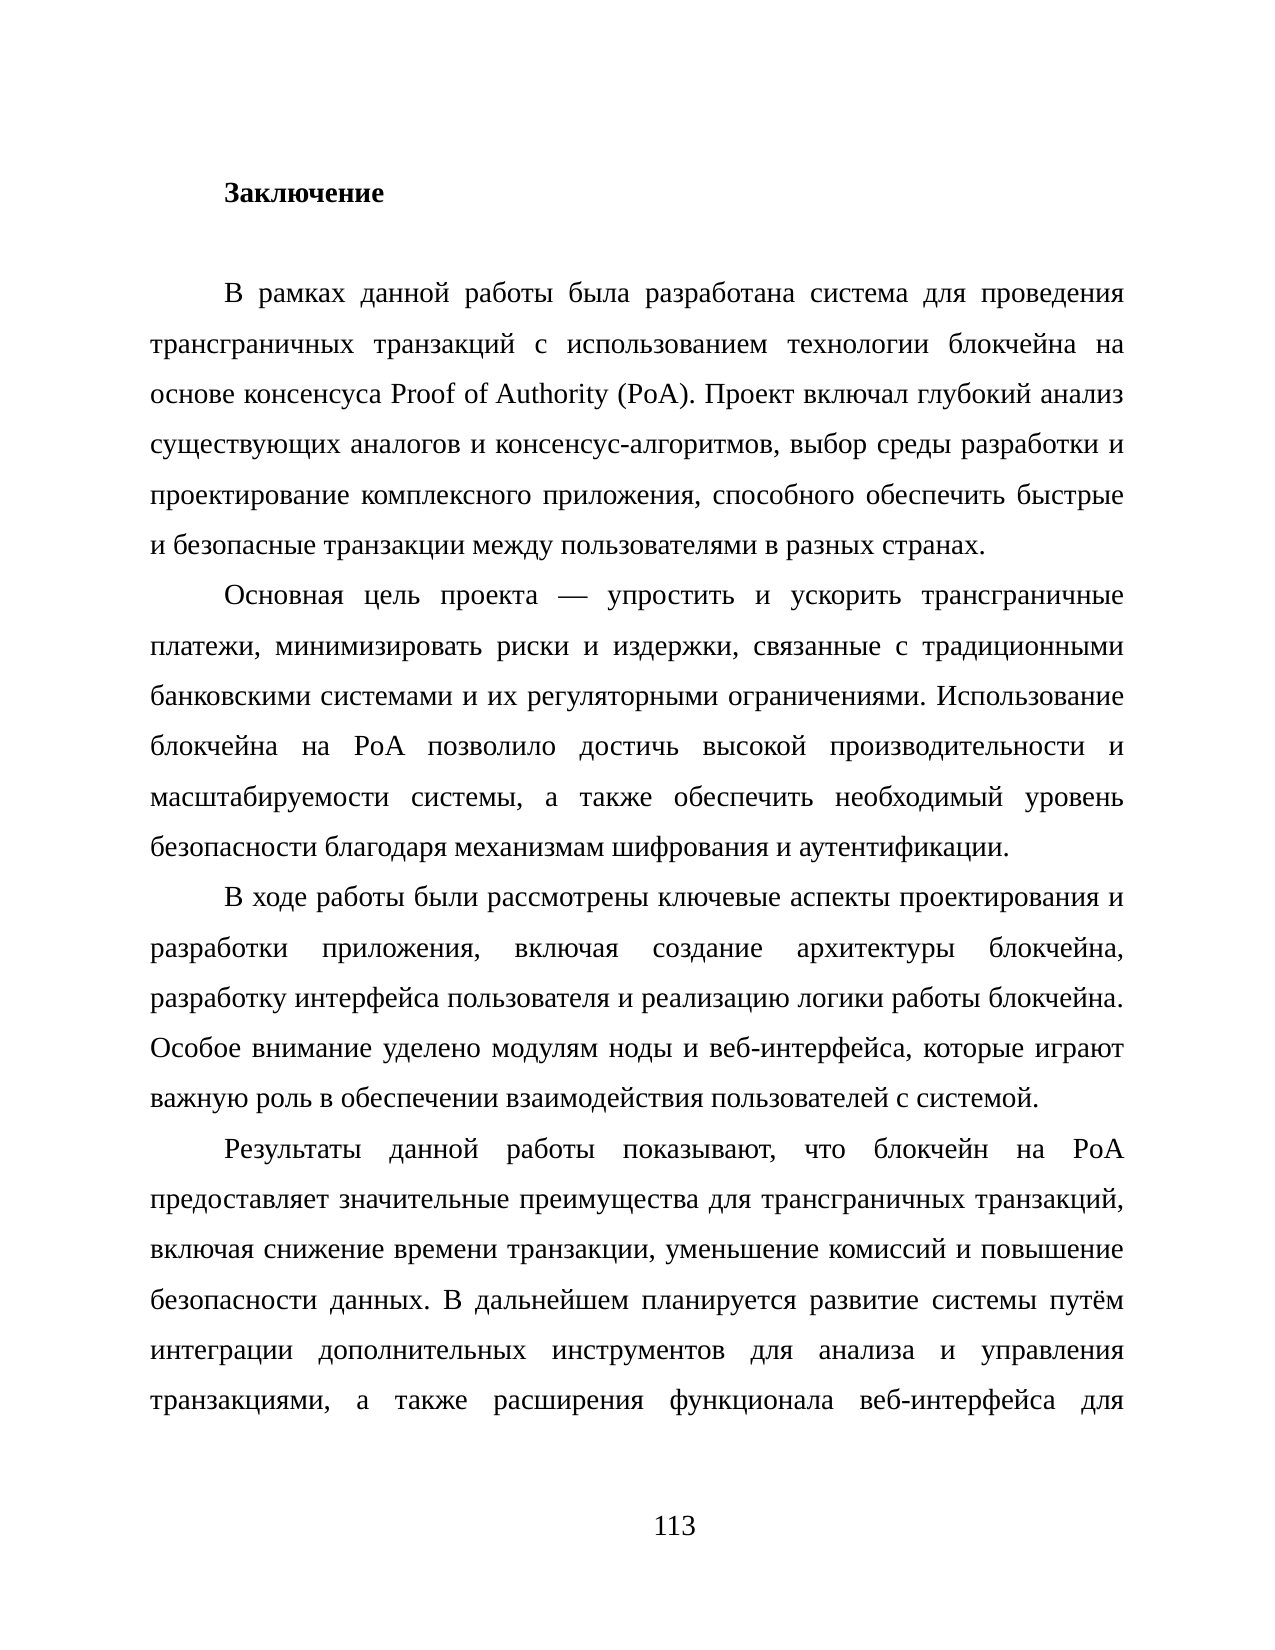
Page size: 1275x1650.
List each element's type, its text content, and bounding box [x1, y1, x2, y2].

text Основная цель проекта — упростить и ускорить трансграничные платежи, минимизировать риски и издержки, связанные с традиционными банковскими системами и их регуляторными ограничениями. Использование блокчейна на PoA позволило достичь высокой производительности и масштабируемости системы, а также обеспечить необходимый уровень безопасности благодаря механизмам шифрования и аутентификации. [150, 577, 1125, 863]
subtitle Заключение [150, 175, 1125, 208]
text В ходе работы были рассмотрены ключевые аспекты проектирования и разработки приложения, включая создание архитектуры блокчейна, разработку интерфейса пользователя и реализацию логики работы блокчейна. Особое внимание уделено модулям ноды и веб-интерфейса, которые играют важную роль в обеспечении взаимодействия пользователей с системой. [150, 879, 1125, 1114]
text В рамках данной работы была разработана система для проведения трансграничных транзакций с использованием технологии блокчейна на основе консенсуса Proof of Authority (PoA). Проект включал глубокий анализ существующих аналогов и консенсус-алгоритмов, выбор среды разработки и проектирование комплексного приложения, способного обеспечить быстрые и безопасные транзакции между пользователями в разных странах. [150, 276, 1125, 561]
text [150, 1131, 1125, 1416]
